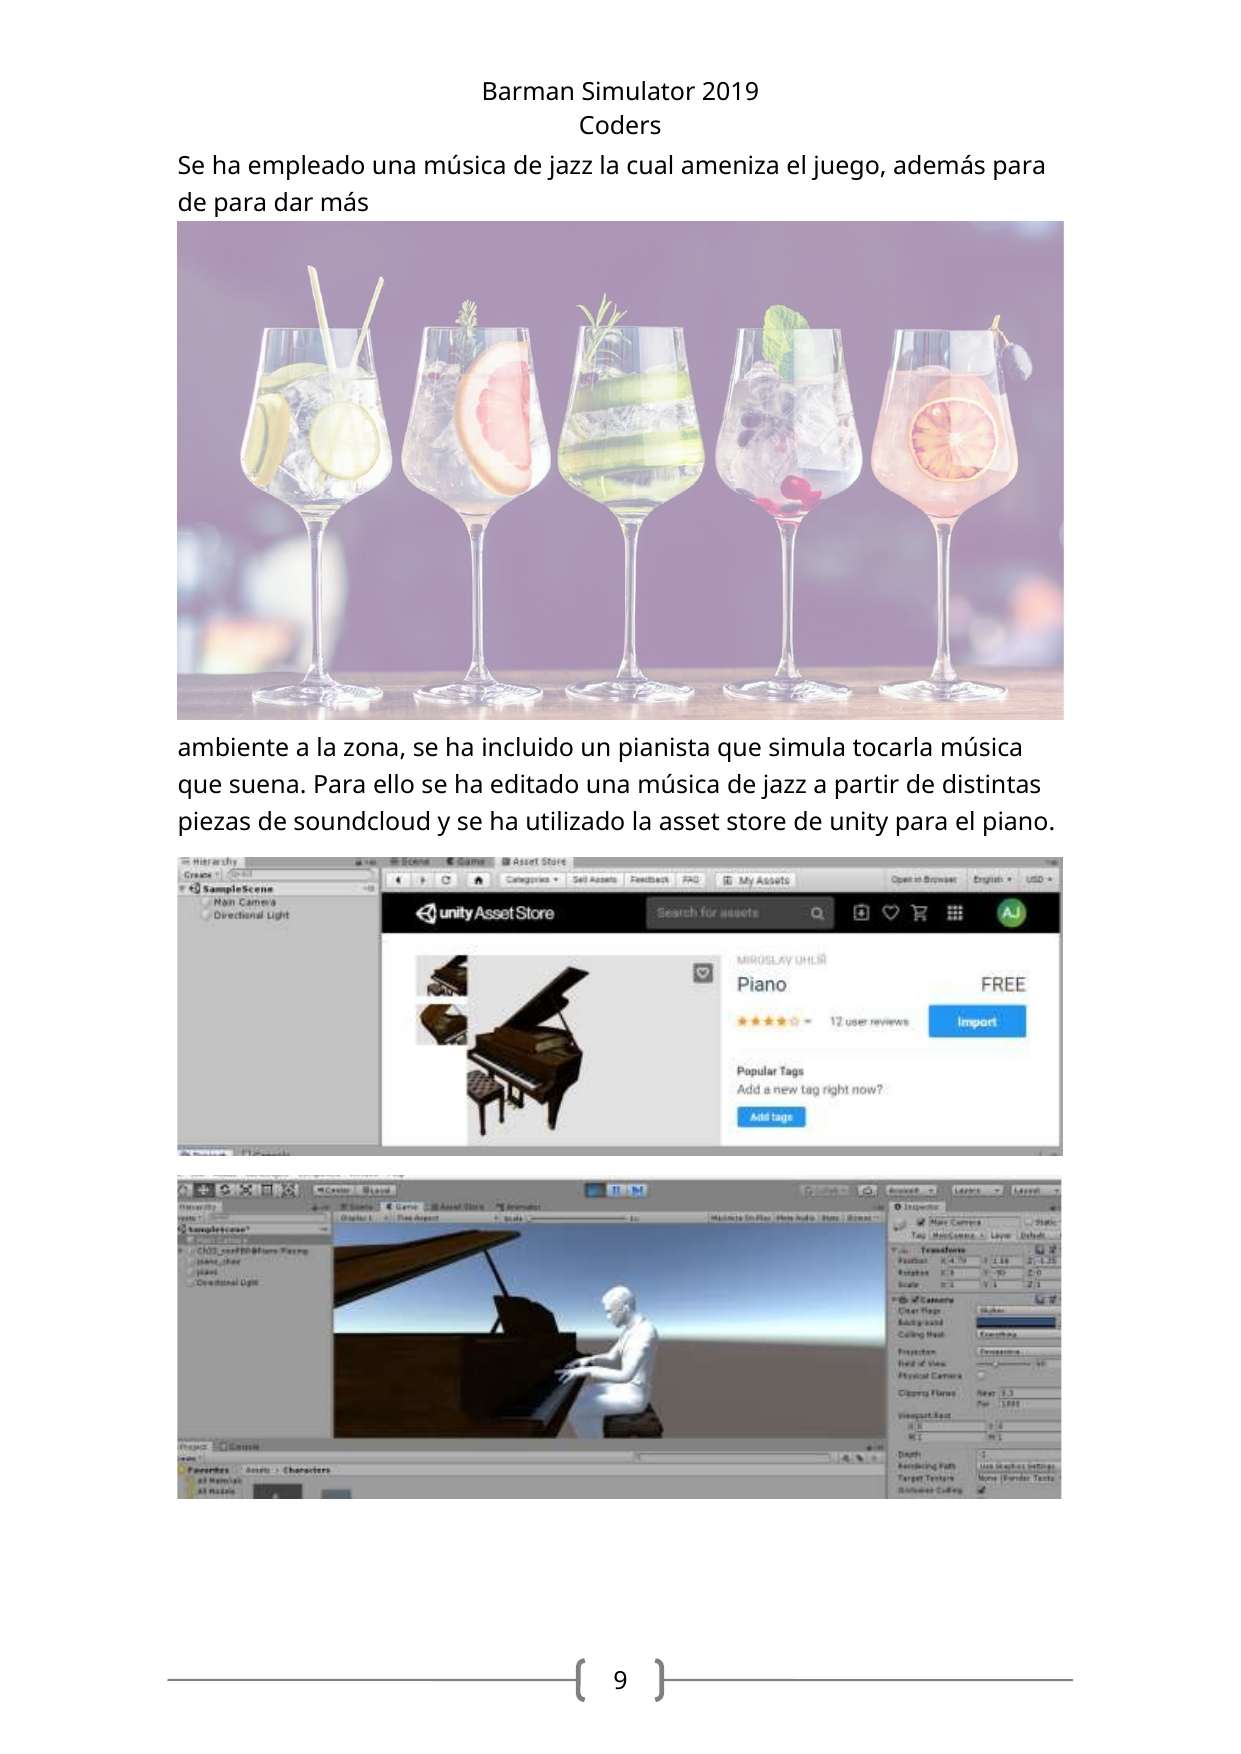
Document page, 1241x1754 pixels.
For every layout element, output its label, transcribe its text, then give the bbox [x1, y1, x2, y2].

text Se ha empleado una música de jazz la cual ameniza el juego, además para de para dar más ambiente a la zona, se ha incluido un pianista que simula tocarla música que suena. Para ello se ha editado una música de jazz a partir de distintas piezas de soundcloud y se ha utilizado la asset store de unity para el piano. [177, 720, 1063, 838]
picture [177, 857, 1063, 1156]
text Se ha empleado una música de jazz la cual ameniza el juego, además para de para dar más ambiente a la zona, se ha incluido un pianista que simula tocarla música que suena. Para ello se ha editado una música de jazz a partir de distintas piezas de soundcloud y se ha utilizado la asset store de unity para el piano. [177, 148, 1063, 221]
picture [177, 221, 1064, 720]
picture [177, 1175, 1062, 1499]
